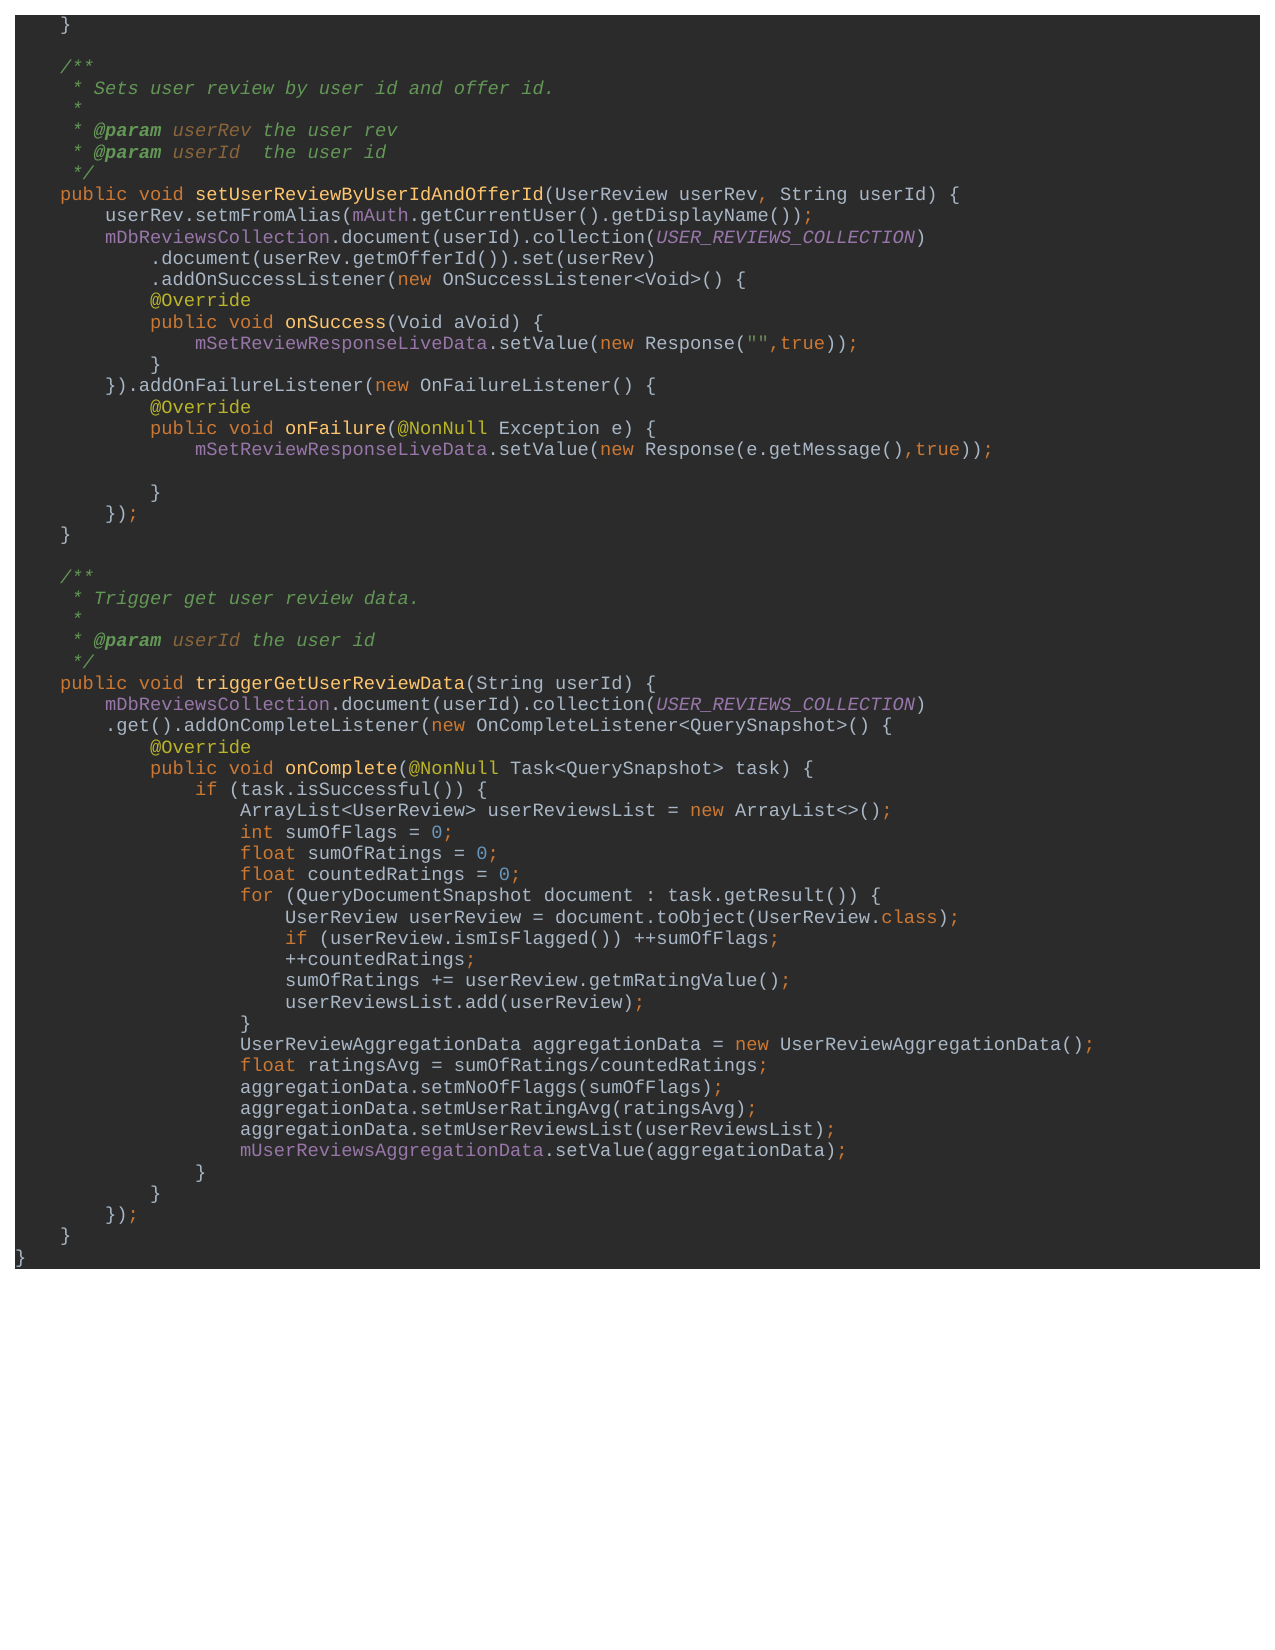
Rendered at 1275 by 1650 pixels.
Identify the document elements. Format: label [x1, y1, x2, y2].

text [15, 15, 1260, 1269]
